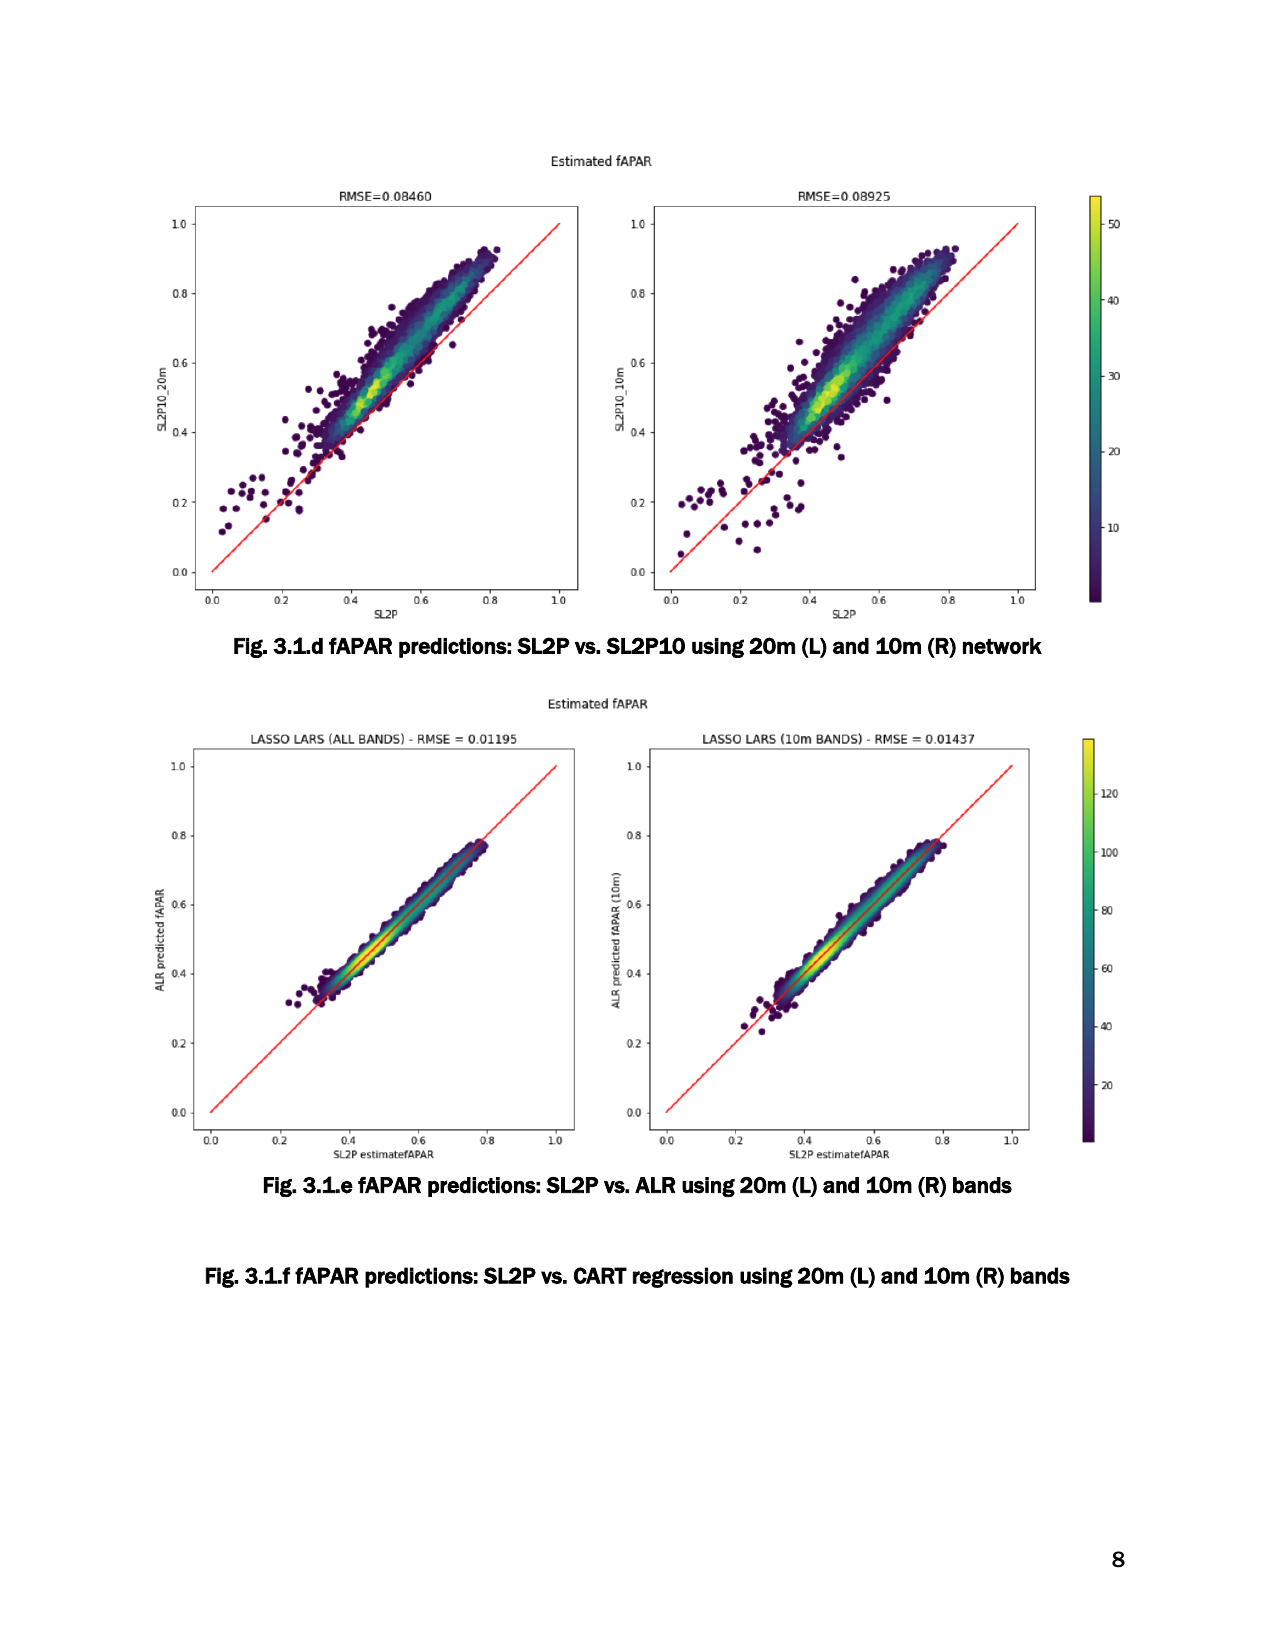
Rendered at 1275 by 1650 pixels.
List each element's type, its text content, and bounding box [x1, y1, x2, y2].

picture [150, 150, 1125, 627]
text Fig. 3.1.e fAPAR predictions: SL2P vs. ALR using 20m (L) and 10m (R) bands [150, 1170, 1125, 1197]
text Fig. 3.1.f fAPAR predictions: SL2P vs. CART regression using 20m (L) and 10m (R) bands [150, 1261, 1125, 1287]
text Fig. 3.1.d fAPAR predictions: SL2P vs. SL2P10 using 20m (L) and 10m (R) network [150, 631, 1125, 657]
picture [150, 691, 1125, 1167]
